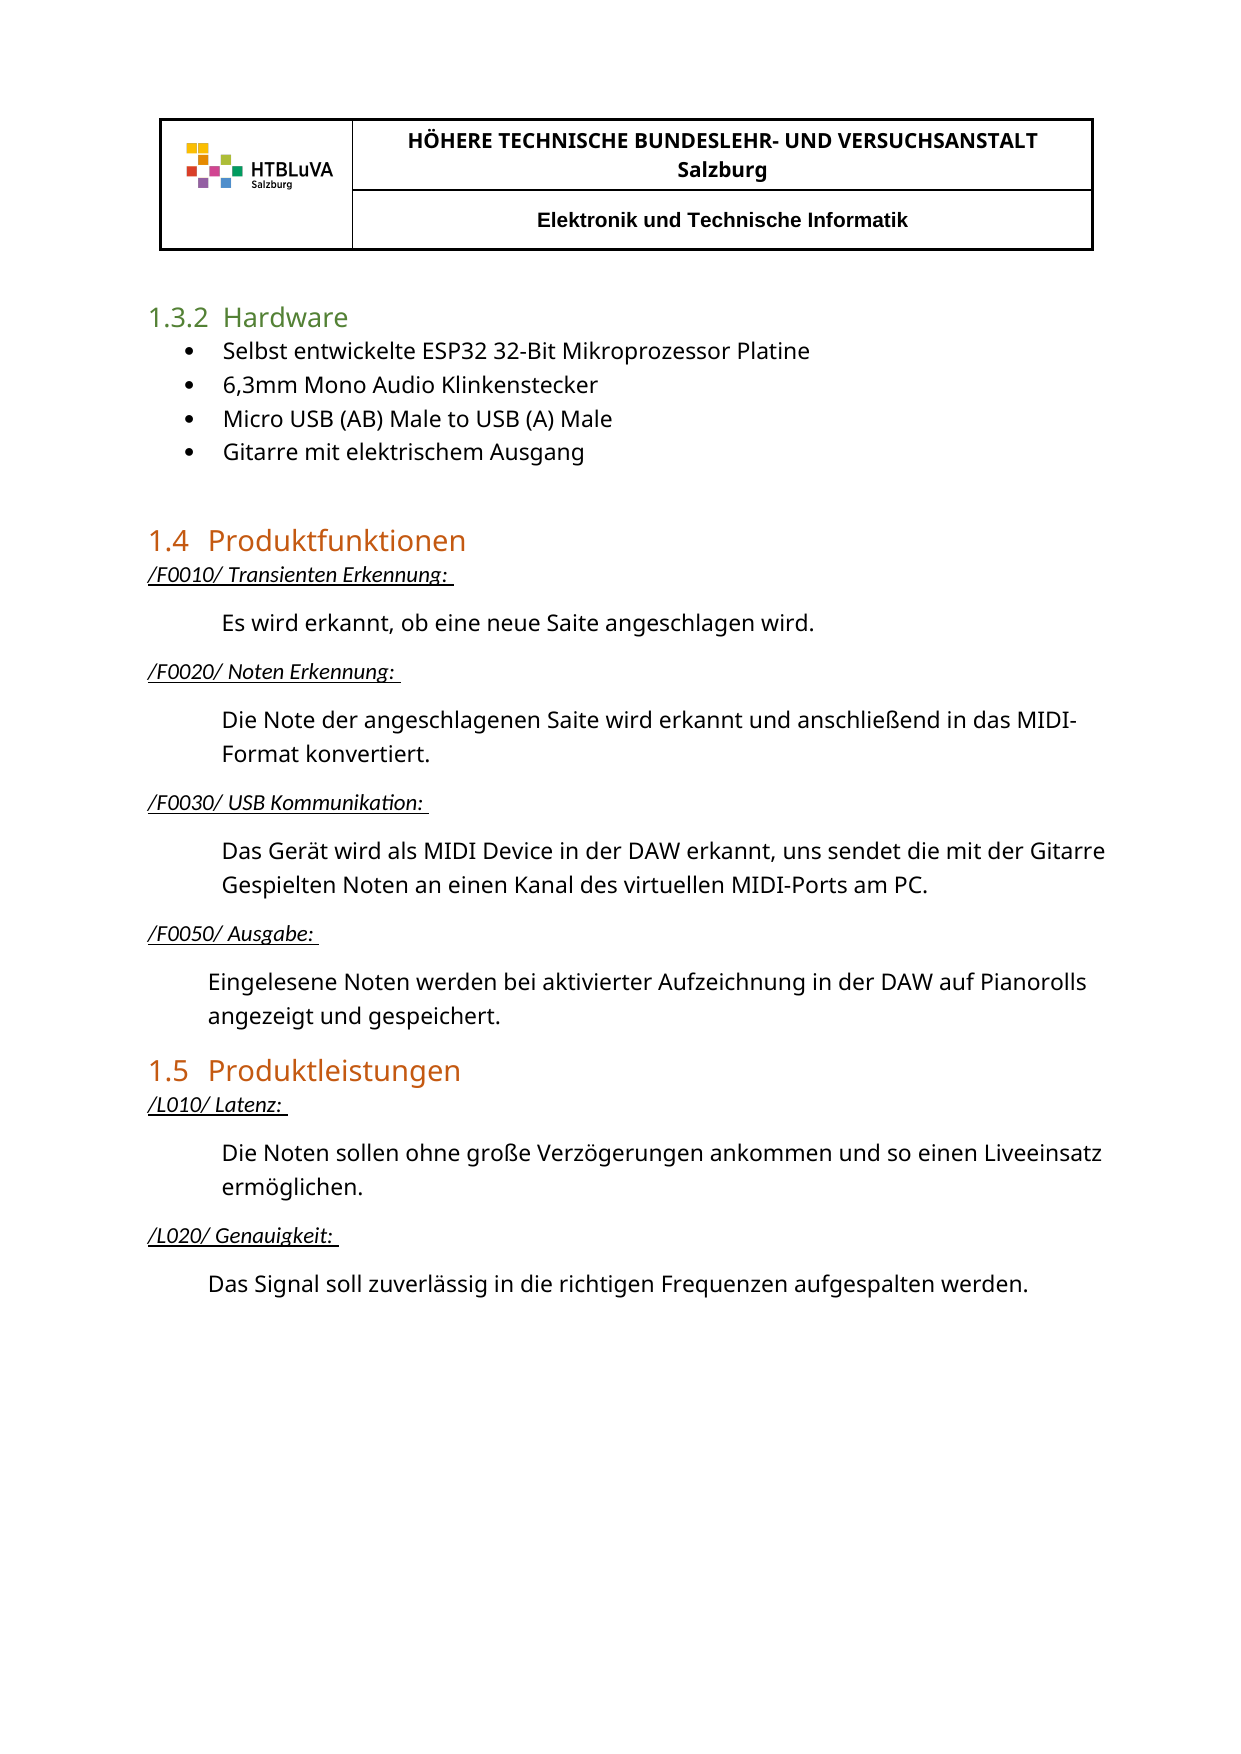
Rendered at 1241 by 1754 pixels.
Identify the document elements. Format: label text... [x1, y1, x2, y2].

text /L020/ Genauigkeit: [148, 1221, 1144, 1249]
text Das Gerät wird als MIDI Device in der DAW erkannt, uns sendet die mit der Gitarre Gespielten Noten an einen Kanal des virtuellen MIDI-Ports am PC. [221, 835, 1144, 900]
text /F0010/ Transienten Erkennung: [148, 560, 1144, 588]
list 6,3mm Mono Audio Klinkenstecker [185, 369, 1144, 400]
text /F0020/ Noten Erkennung: [148, 657, 1144, 685]
text Das Signal soll zuverlässig in die richtigen Frequenzen aufgespalten werden. [208, 1268, 1144, 1299]
text /L010/ Latenz: [148, 1090, 1144, 1118]
subtitle Produktfunktionen [148, 520, 1144, 560]
text /F0030/ USB Kommunikation: [148, 788, 1144, 816]
subtitle Produktleistungen [148, 1051, 1144, 1090]
picture [164, 123, 352, 208]
text /F0050/ Ausgabe: [148, 919, 1144, 947]
list Gitarre mit elektrischem Ausgang [185, 436, 1144, 467]
text Eingelesene Noten werden bei aktivierter Aufzeichnung in der DAW auf Pianorolls angezeigt und gespeichert. [208, 966, 1144, 1031]
subtitle Hardware [148, 298, 1144, 335]
text Die Note der angeschlagenen Saite wird erkannt und anschließend in das MIDI-Format konvertiert. [221, 704, 1144, 769]
text Es wird erkannt, ob eine neue Saite angeschlagen wird. [148, 607, 1144, 638]
list Micro USB (AB) Male to USB (A) Male [185, 402, 1144, 434]
text Die Noten sollen ohne große Verzögerungen ankommen und so einen Liveeinsatz ermöglichen. [221, 1137, 1144, 1202]
list Selbst entwickelte ESP32 32-Bit Mikroprozessor Platine [185, 335, 1144, 366]
